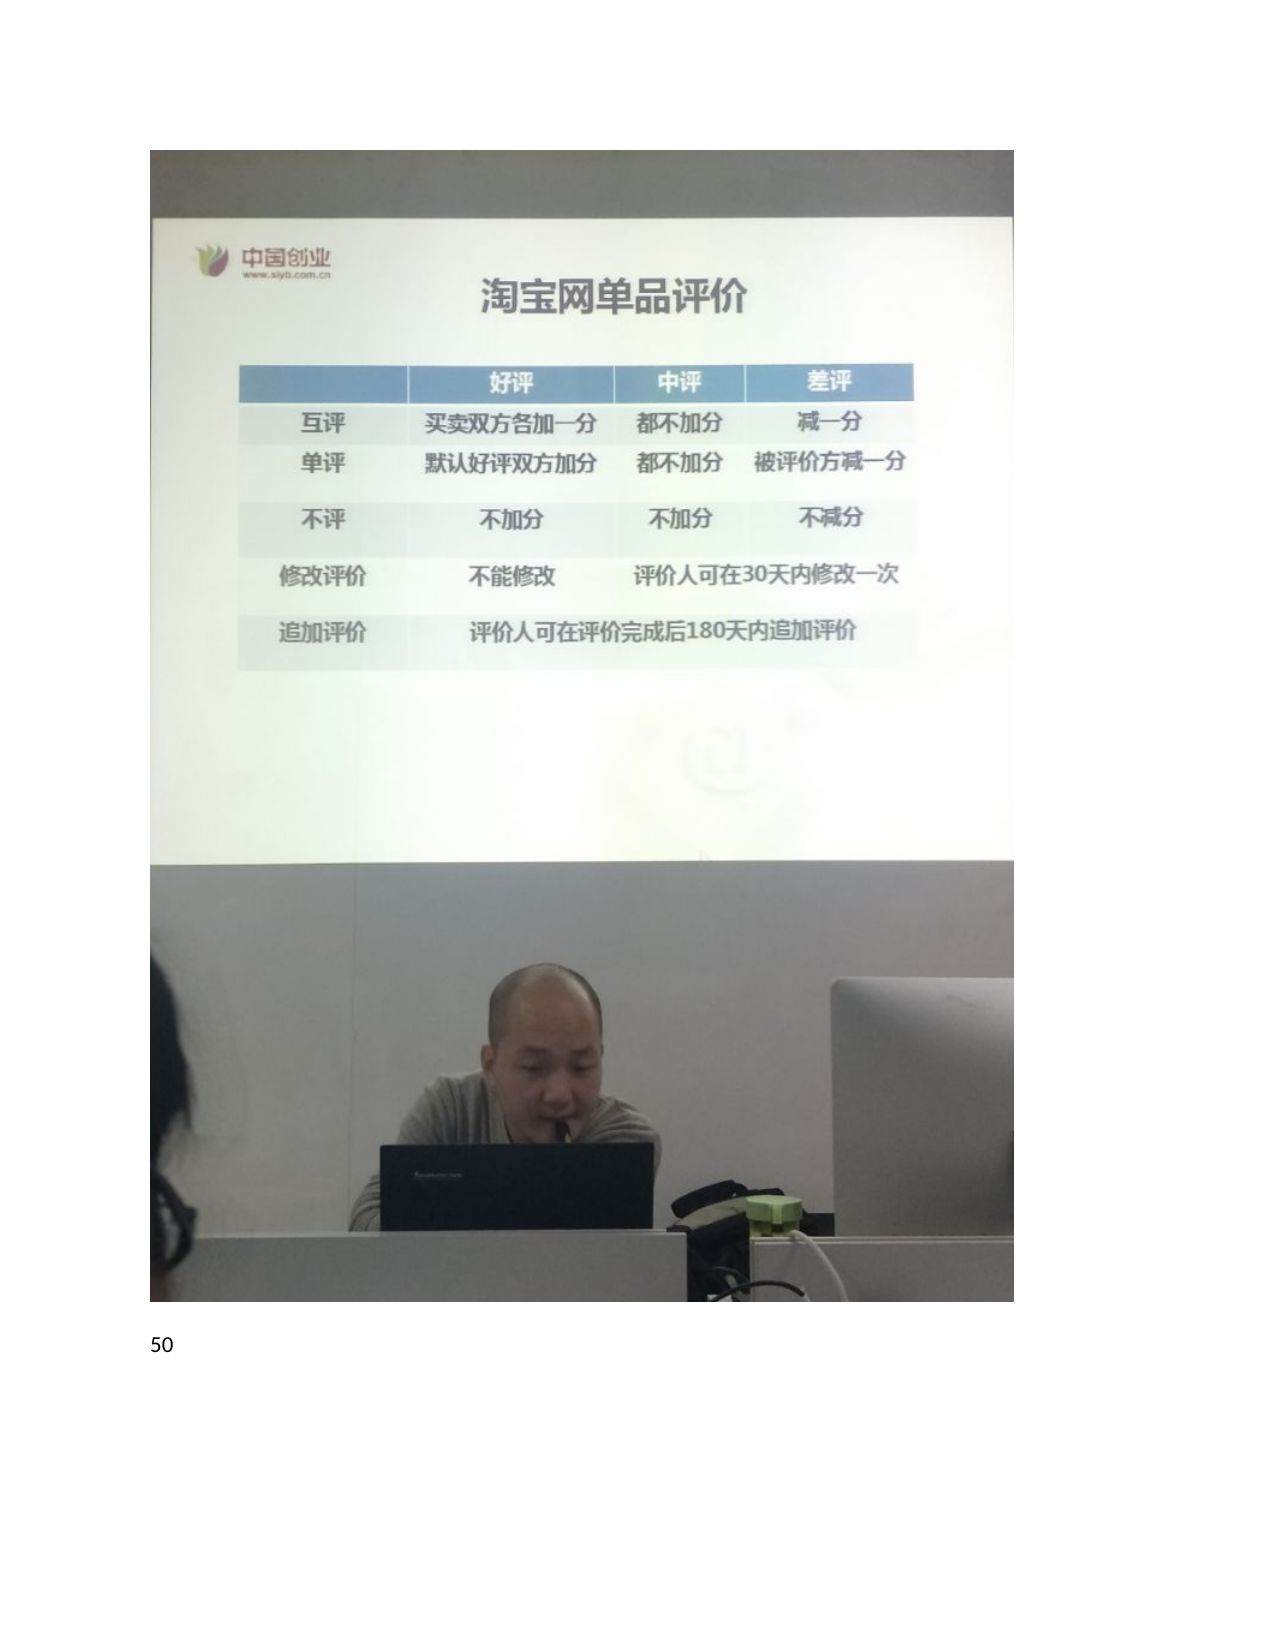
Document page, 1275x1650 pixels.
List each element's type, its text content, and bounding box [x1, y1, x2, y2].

picture [150, 150, 1014, 1302]
text 50 [150, 1330, 1125, 1358]
